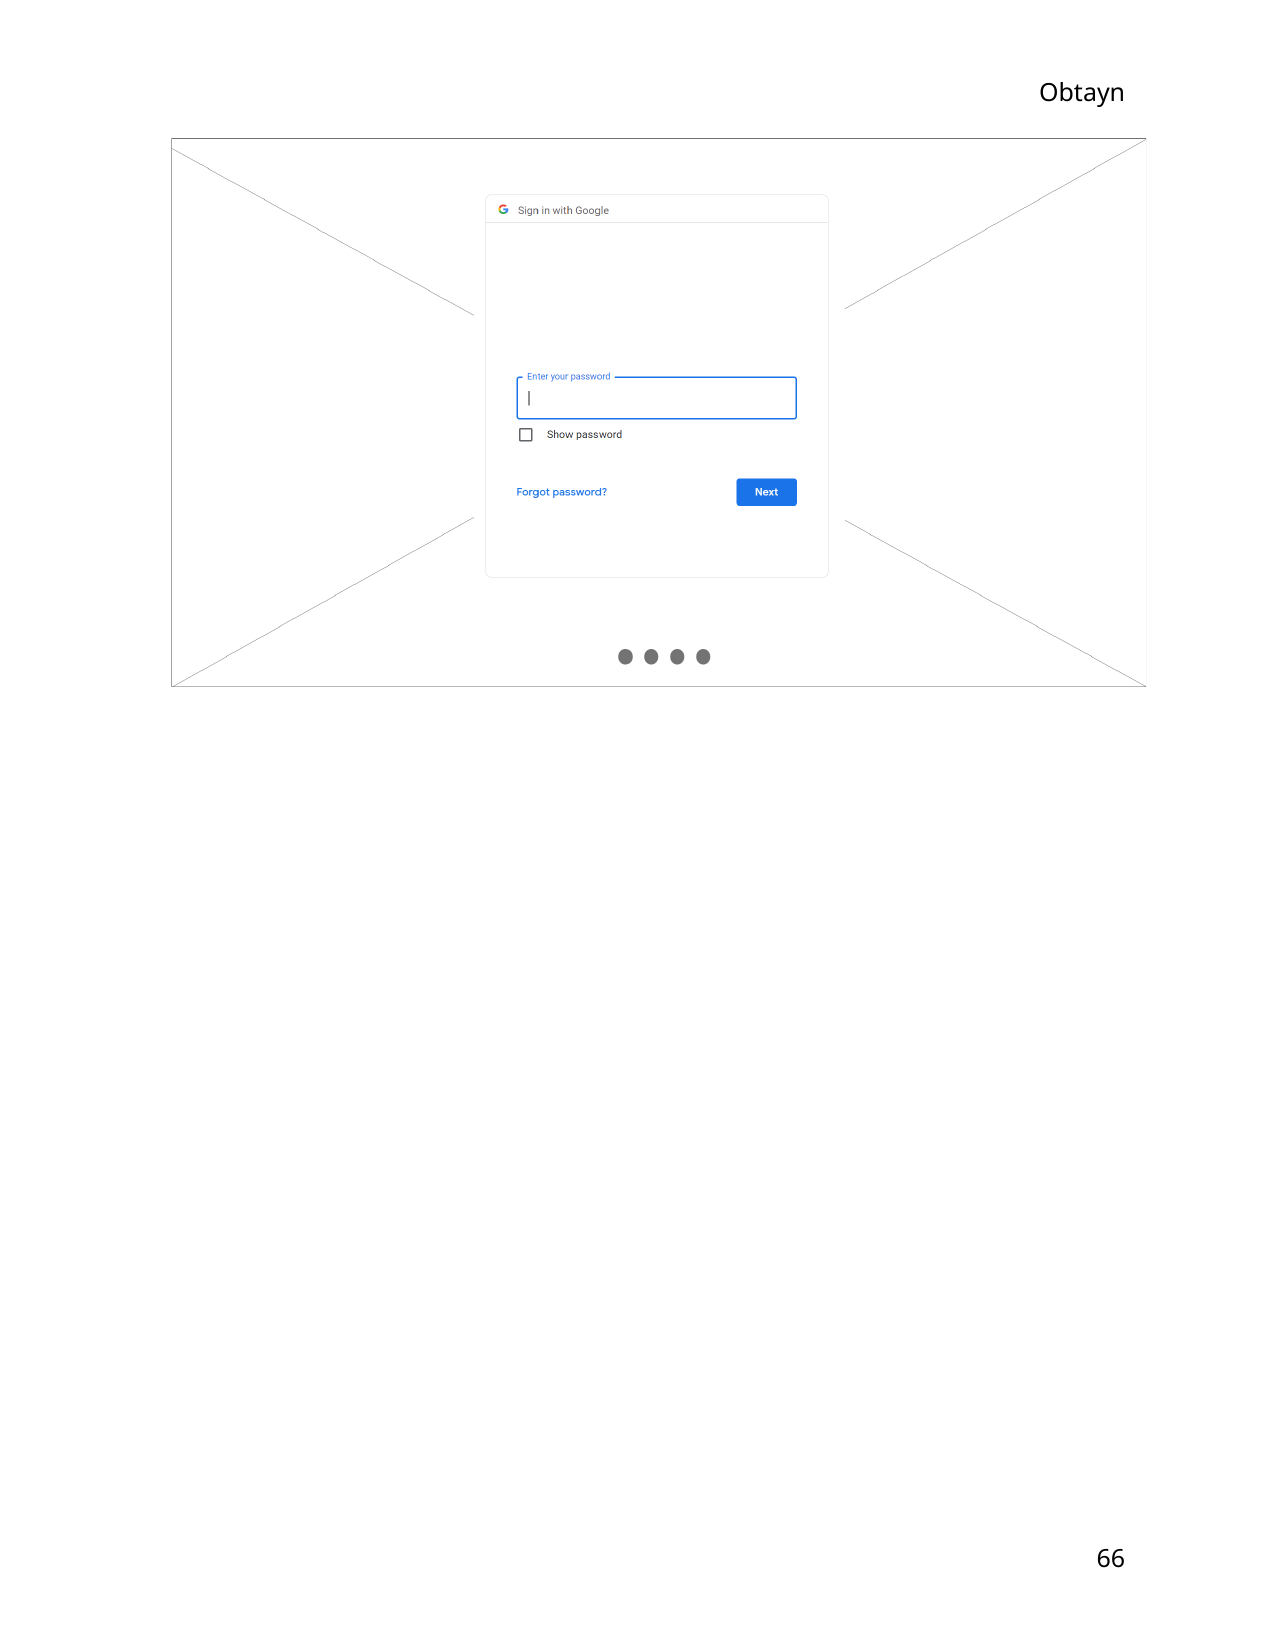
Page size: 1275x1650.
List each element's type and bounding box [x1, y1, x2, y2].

picture [171, 138, 1147, 687]
